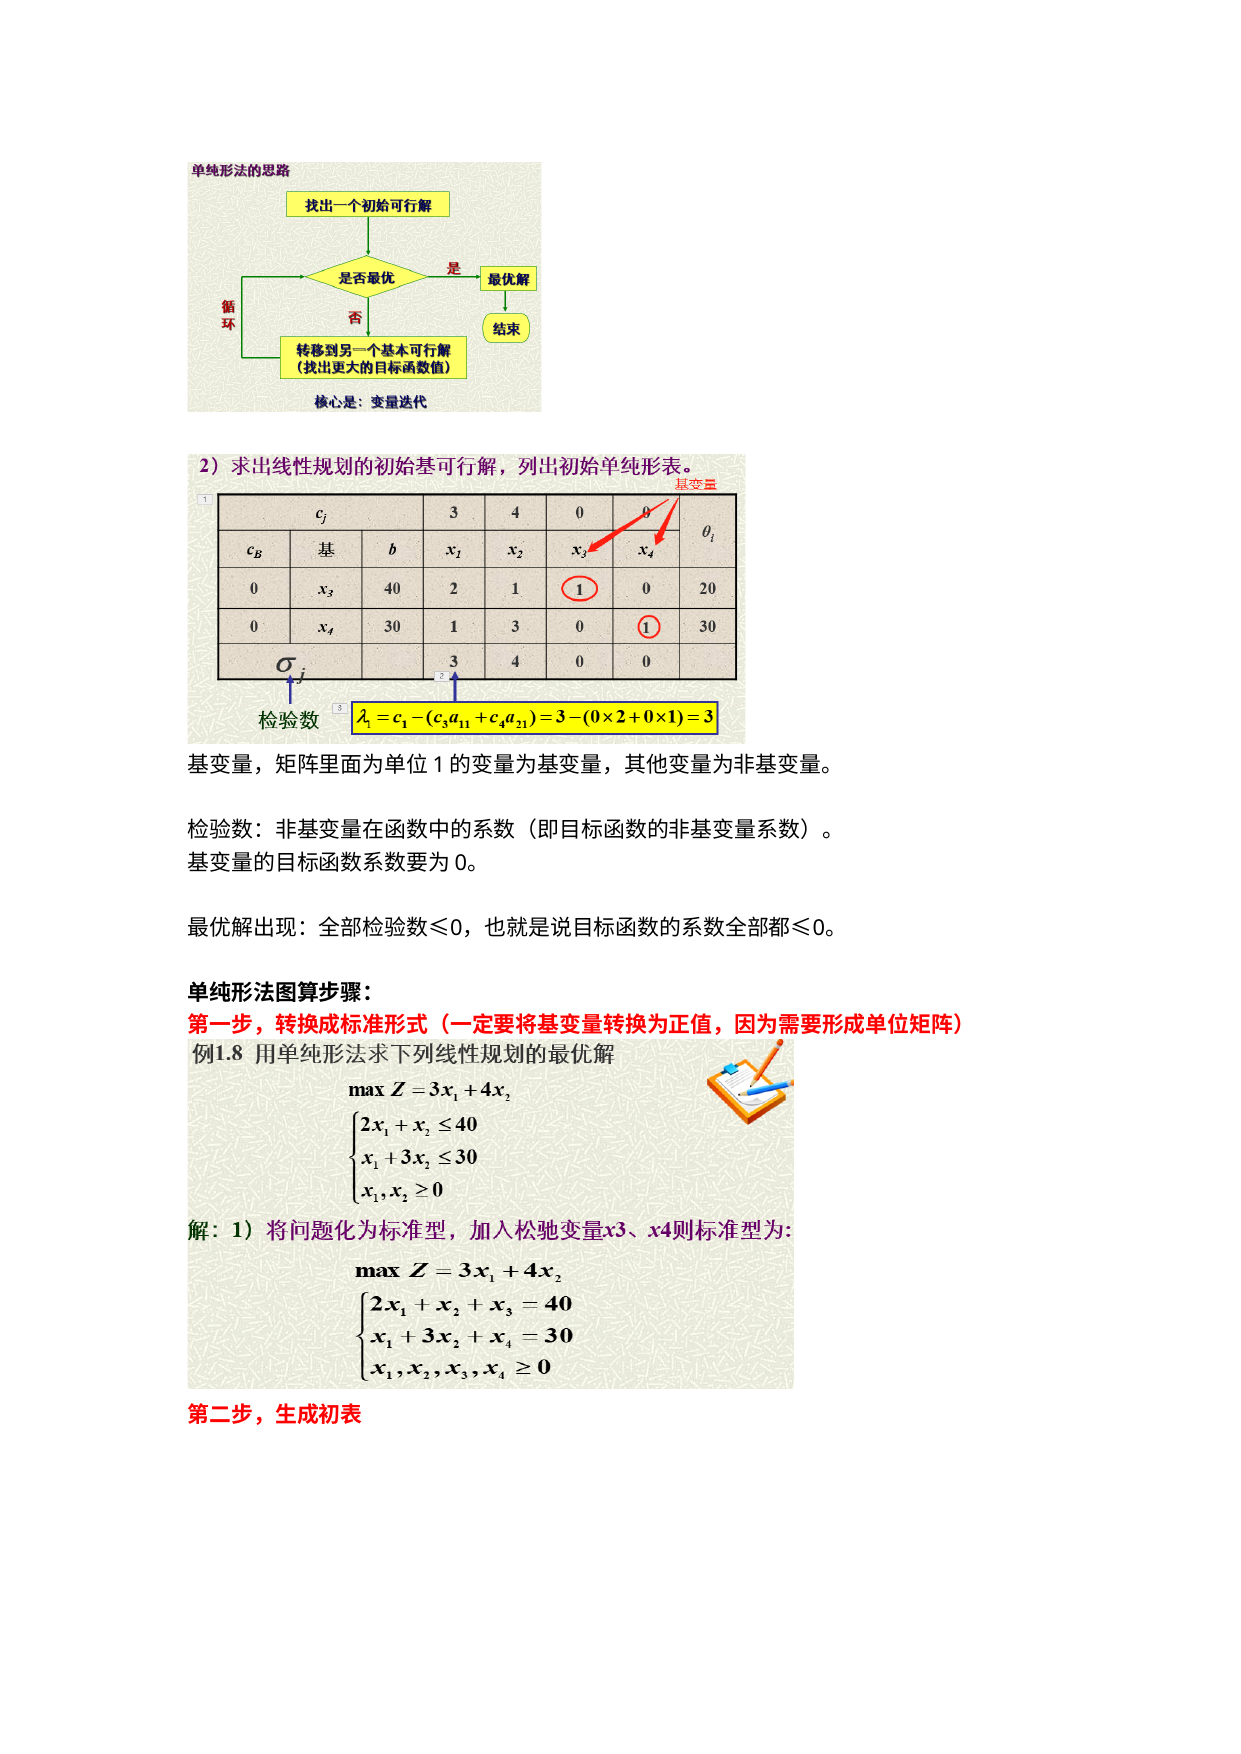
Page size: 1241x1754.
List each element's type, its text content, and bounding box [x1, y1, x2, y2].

text 单纯形法图算步骤： [187, 974, 1053, 1007]
picture [187, 454, 746, 744]
text 最优解出现：全部检验数≤0，也就是说目标函数的系数全部都≤0。 [187, 909, 1053, 942]
picture [187, 162, 542, 412]
text 检验数：非基变量在函数中的系数（即目标函数的非基变量系数）。 [187, 812, 1053, 844]
text 基变量，矩阵里面为单位1的变量为基变量，其他变量为非基变量。 [187, 747, 1053, 779]
text 第一步，转换成标准形式（一定要将基变量转换为正值，因为需要形成单位矩阵） [187, 1007, 1053, 1039]
text 基变量的目标函数系数要为0。 [187, 844, 1053, 877]
picture [187, 1039, 794, 1389]
text 第二步，生成初表 [187, 1397, 1053, 1429]
